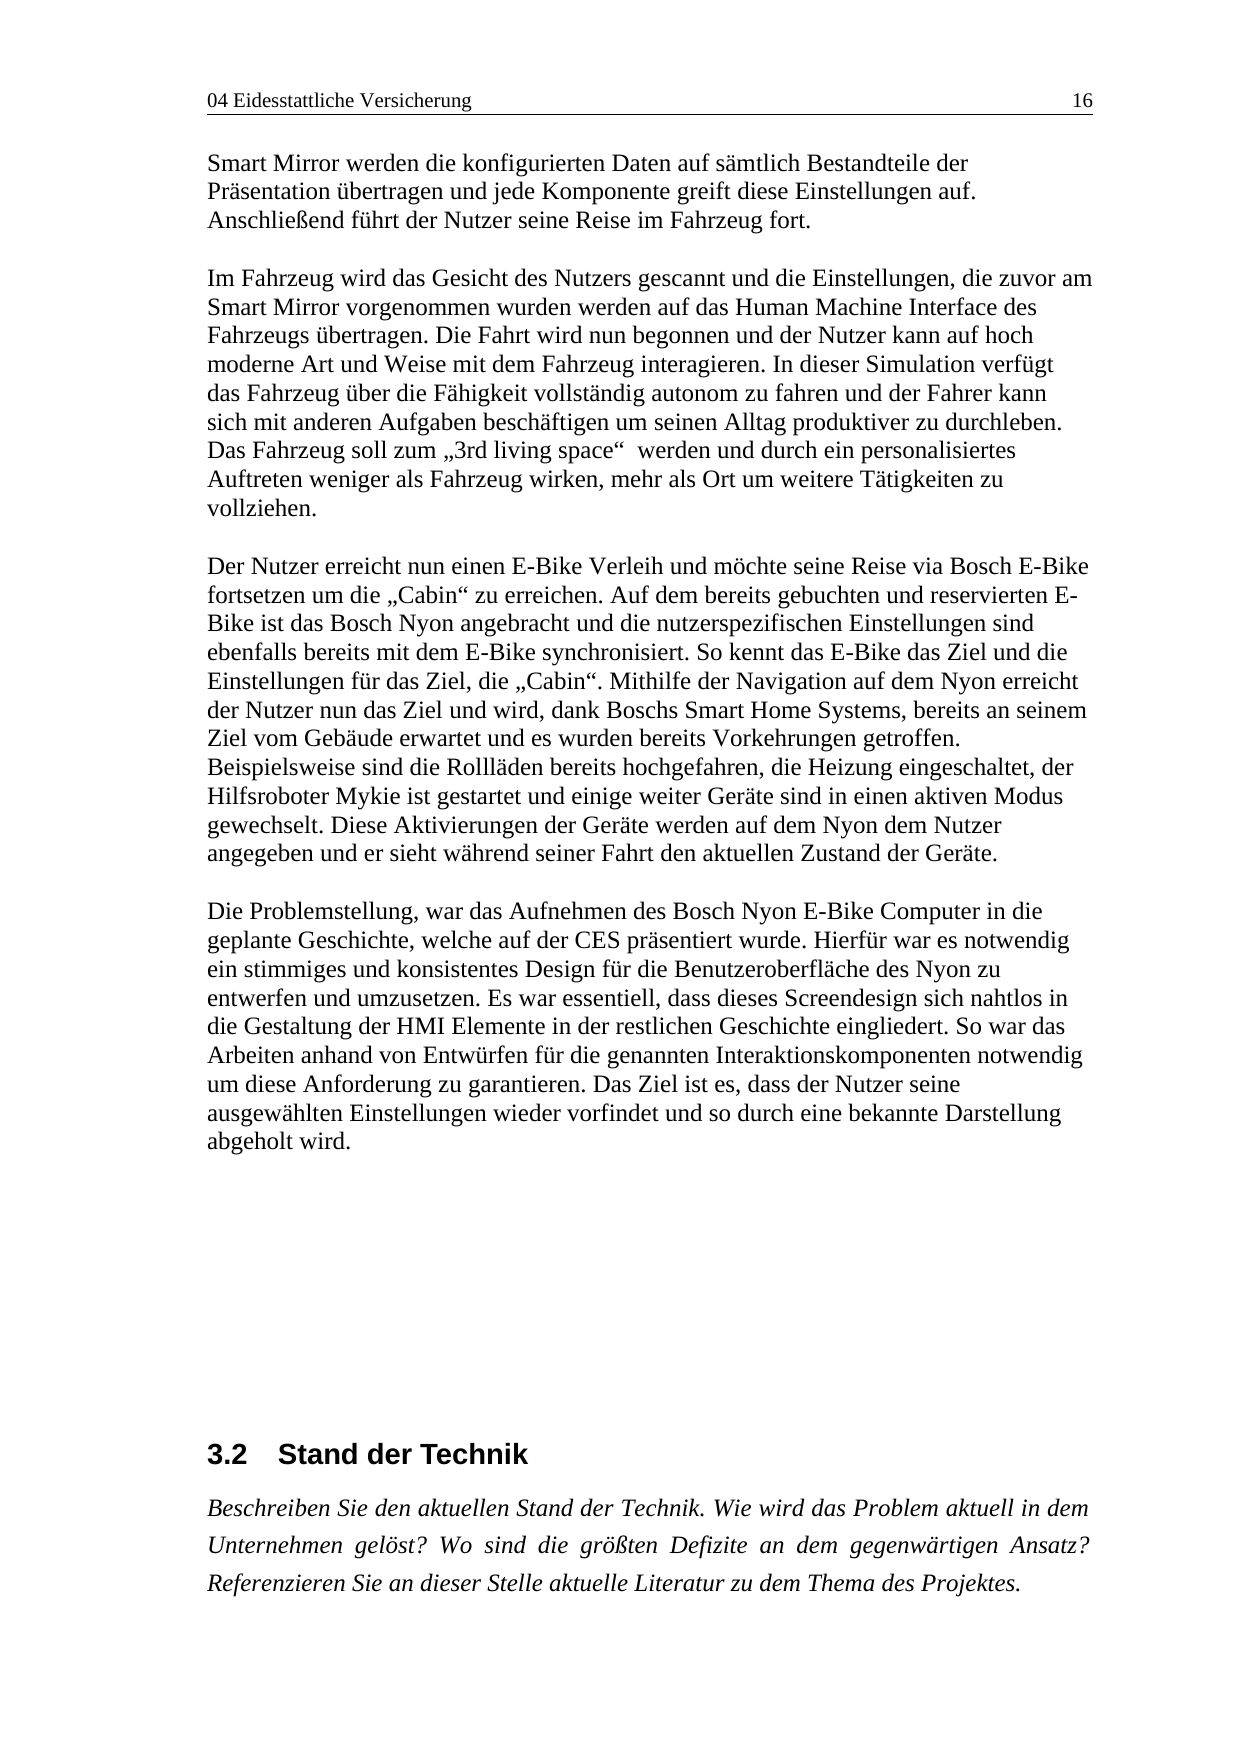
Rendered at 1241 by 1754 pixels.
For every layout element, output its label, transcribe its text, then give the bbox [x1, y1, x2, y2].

subtitle Stand der Technik [207, 1437, 1093, 1471]
text Im Fahrzeug wird das Gesicht des Nutzers gescannt und die Einstellungen, die zuvor am Smart Mirror vorgenommen wurden werden auf das Human Machine Interface des Fahrzeugs übertragen. Die Fahrt wird nun begonnen und der Nutzer kann auf hoch moderne Art und Weise mit dem Fahrzeug interagieren. In dieser Simulation verfügt das Fahrzeug über die Fähigkeit vollständig autonom zu fahren und der Fahrer kann sich mit anderen Aufgaben beschäftigen um seinen Alltag produktiver zu durchleben. Das Fahrzeug soll zum „3rd living space“ werden und durch ein personalisiertes Auftreten weniger als Fahrzeug wirken, mehr als Ort um weitere Tätigkeiten zu vollziehen. [207, 263, 1093, 522]
text Der Nutzer erreicht nun einen E-Bike Verleih und möchte seine Reise via Bosch E-Bike fortsetzen um die „Cabin“ zu erreichen. Auf dem bereits gebuchten und reservierten E-Bike ist das Bosch Nyon angebracht und die nutzerspezifischen Einstellungen sind ebenfalls bereits mit dem E-Bike synchronisiert. So kennt das E-Bike das Ziel und die Einstellungen für das Ziel, die „Cabin“. Mithilfe der Navigation auf dem Nyon erreicht der Nutzer nun das Ziel und wird, dank Boschs Smart Home Systems, bereits an seinem Ziel vom Gebäude erwartet und es wurden bereits Vorkehrungen getroffen. Beispielsweise sind die Rollläden bereits hochgefahren, die Heizung eingeschaltet, der Hilfsroboter Mykie ist gestartet und einige weiter Geräte sind in einen aktiven Modus gewechselt. Diese Aktivierungen der Geräte werden auf dem Nyon dem Nutzer angegeben und er sieht während seiner Fahrt den aktuellen Zustand der Geräte. [207, 551, 1093, 867]
text Die Problemstellung, war das Aufnehmen des Bosch Nyon E-Bike Computer in die geplante Geschichte, welche auf der CES präsentiert wurde. Hierfür war es notwendig ein stimmiges und konsistentes Design für die Benutzeroberfläche des Nyon zu entwerfen und umzusetzen. Es war essentiell, dass dieses Screendesign sich nahtlos in die Gestaltung der HMI Elemente in der restlichen Geschichte eingliedert. So war das Arbeiten anhand von Entwürfen für die genannten Interaktionskomponenten notwendig um diese Anforderung zu garantieren. Das Ziel ist es, dass der Nutzer seine ausgewählten Einstellungen wieder vorfindet und so durch eine bekannte Darstellung abgeholt wird. [207, 896, 1093, 1155]
text Beschreiben Sie den aktuellen Stand der Technik. Wie wird das Problem aktuell in dem Unternehmen gelöst? Wo sind die größten Defizite an dem gegenwärtigen Ansatz? Referenzieren Sie an dieser Stelle aktuelle Literatur zu dem Thema des Projektes. [207, 1493, 1093, 1597]
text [207, 148, 1093, 234]
